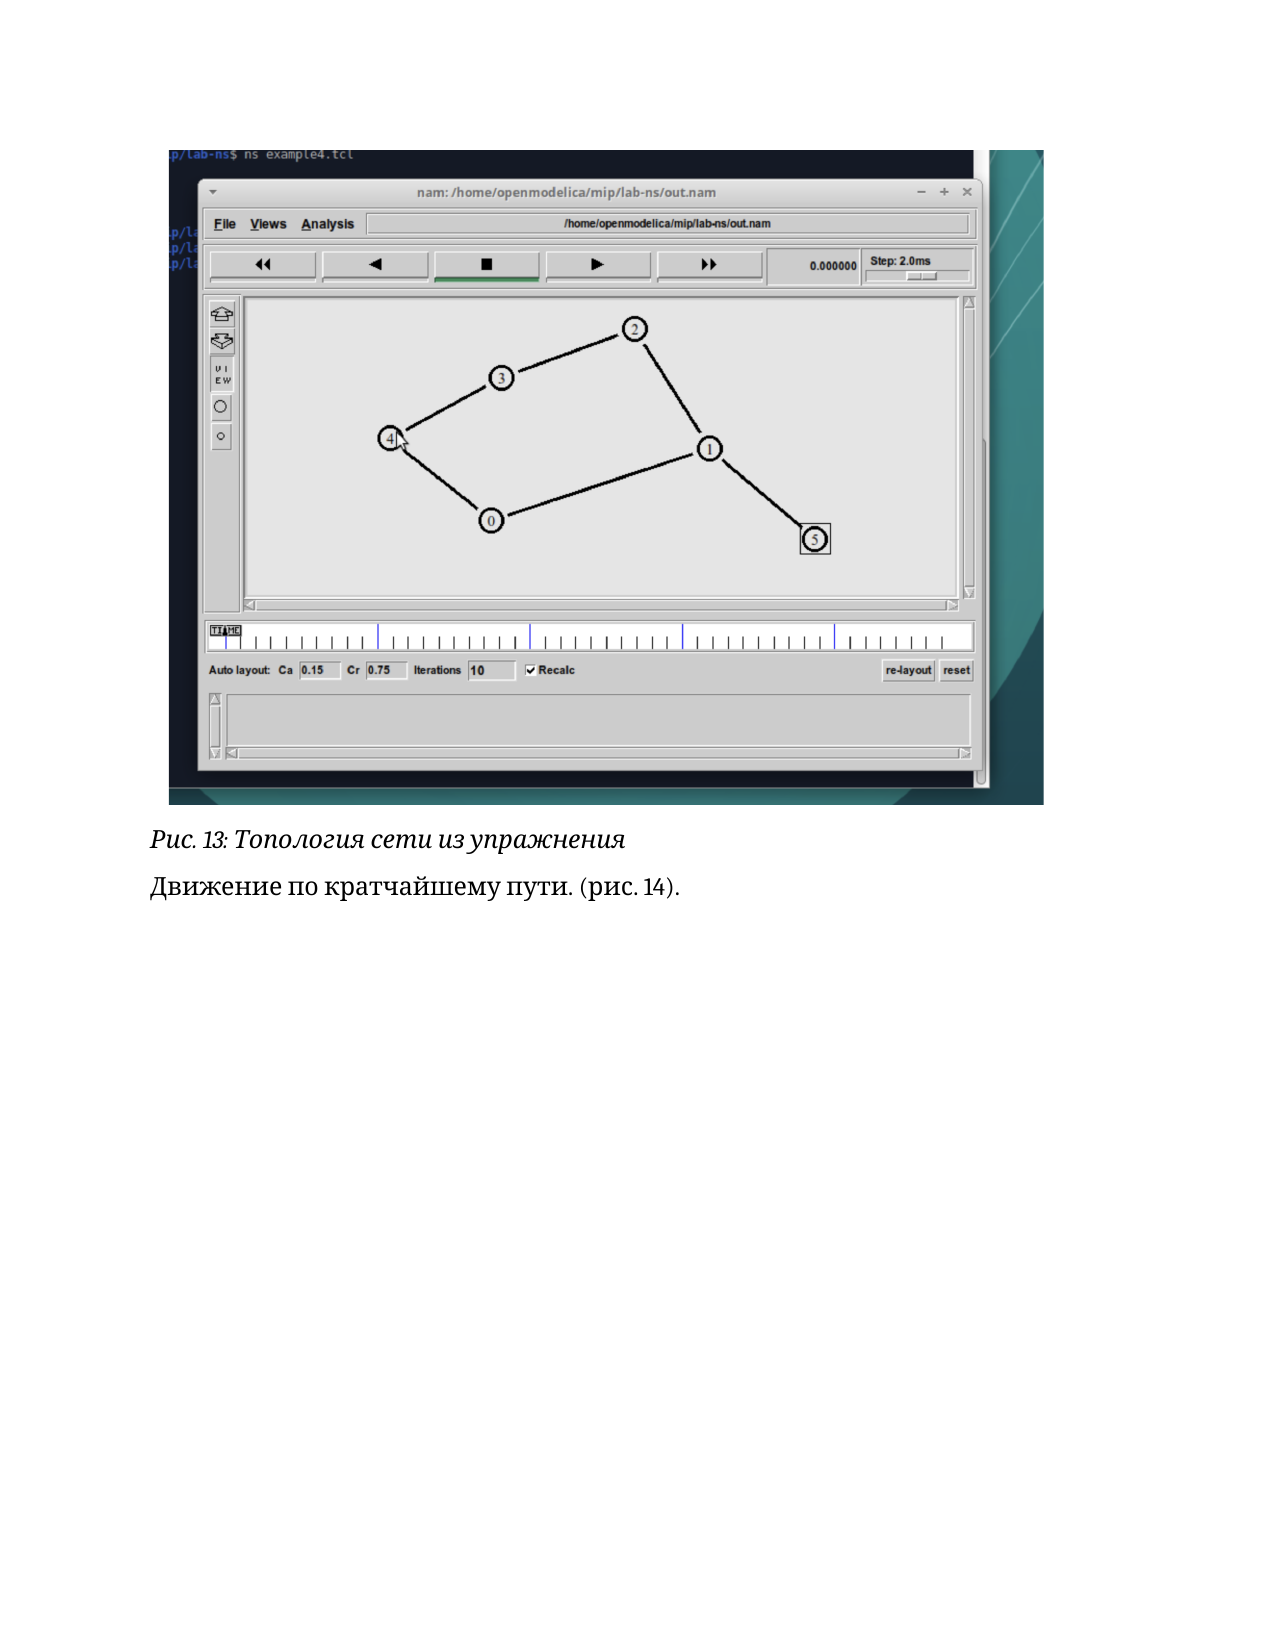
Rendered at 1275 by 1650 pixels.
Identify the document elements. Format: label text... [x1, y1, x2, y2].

text Движение по кратчайшему пути. (рис. 14). [150, 873, 1125, 902]
picture [168, 150, 1044, 805]
text Рис. 13: Топология сети из упражнения [150, 826, 1125, 854]
